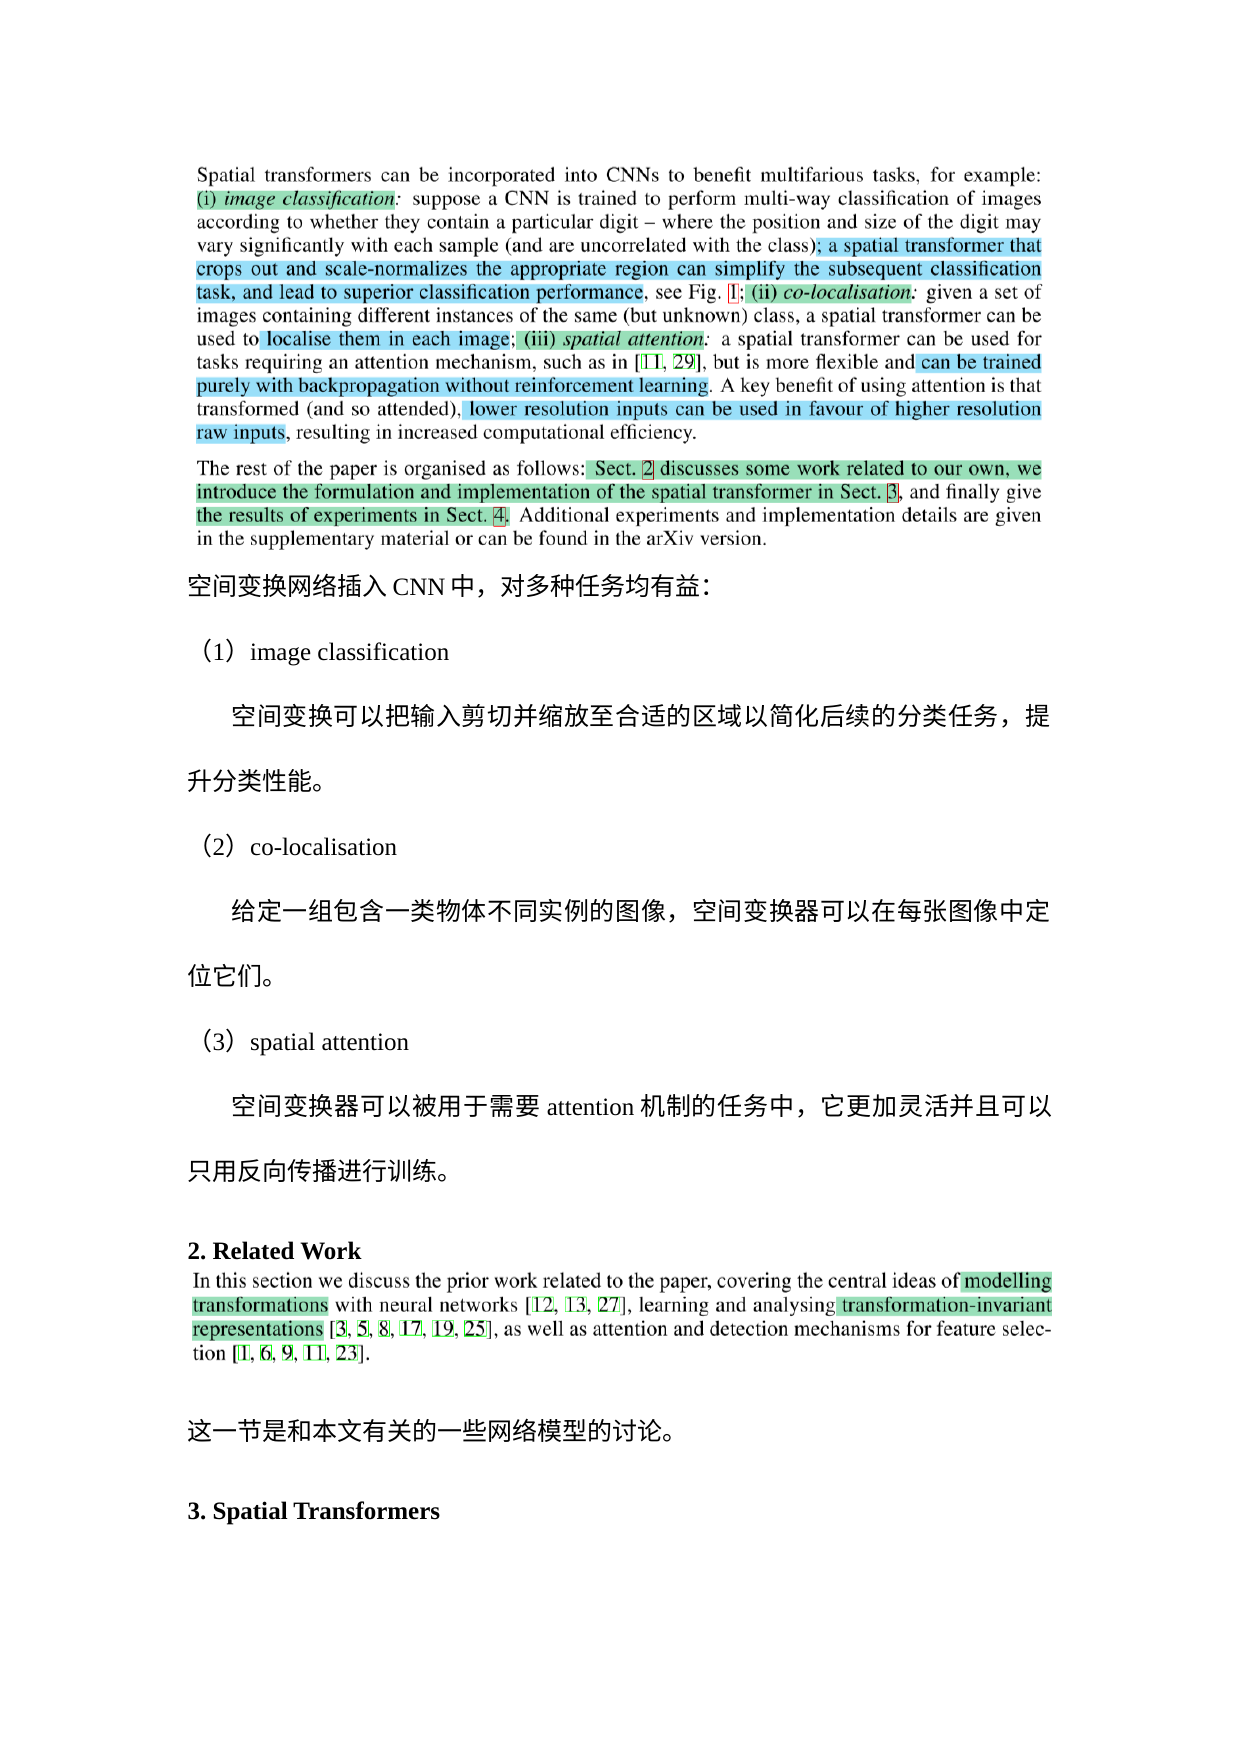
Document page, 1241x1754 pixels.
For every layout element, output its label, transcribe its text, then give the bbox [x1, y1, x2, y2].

text 空间变换网络插入CNN中，对多种任务均有益： [187, 552, 1053, 617]
text 2. Related Work [187, 1234, 1053, 1267]
text 给定一组包含一类物体不同实例的图像，空间变换器可以在每张图像中定位它们。 [187, 877, 1053, 1007]
text 空间变换可以把输入剪切并缩放至合适的区域以简化后续的分类任务，提升分类性能。 [187, 682, 1053, 812]
text （3）spatial attention [187, 1007, 1053, 1072]
text 3. Spatial Transformers [187, 1494, 1053, 1527]
text （2）co-localisation [187, 812, 1053, 877]
picture [187, 162, 1053, 552]
picture [187, 1267, 1053, 1370]
text （1）image classification [187, 617, 1053, 682]
text 空间变换器可以被用于需要attention机制的任务中，它更加灵活并且可以只用反向传播进行训练。 [187, 1072, 1053, 1202]
text 这一节是和本文有关的一些网络模型的讨论。 [187, 1397, 1053, 1462]
